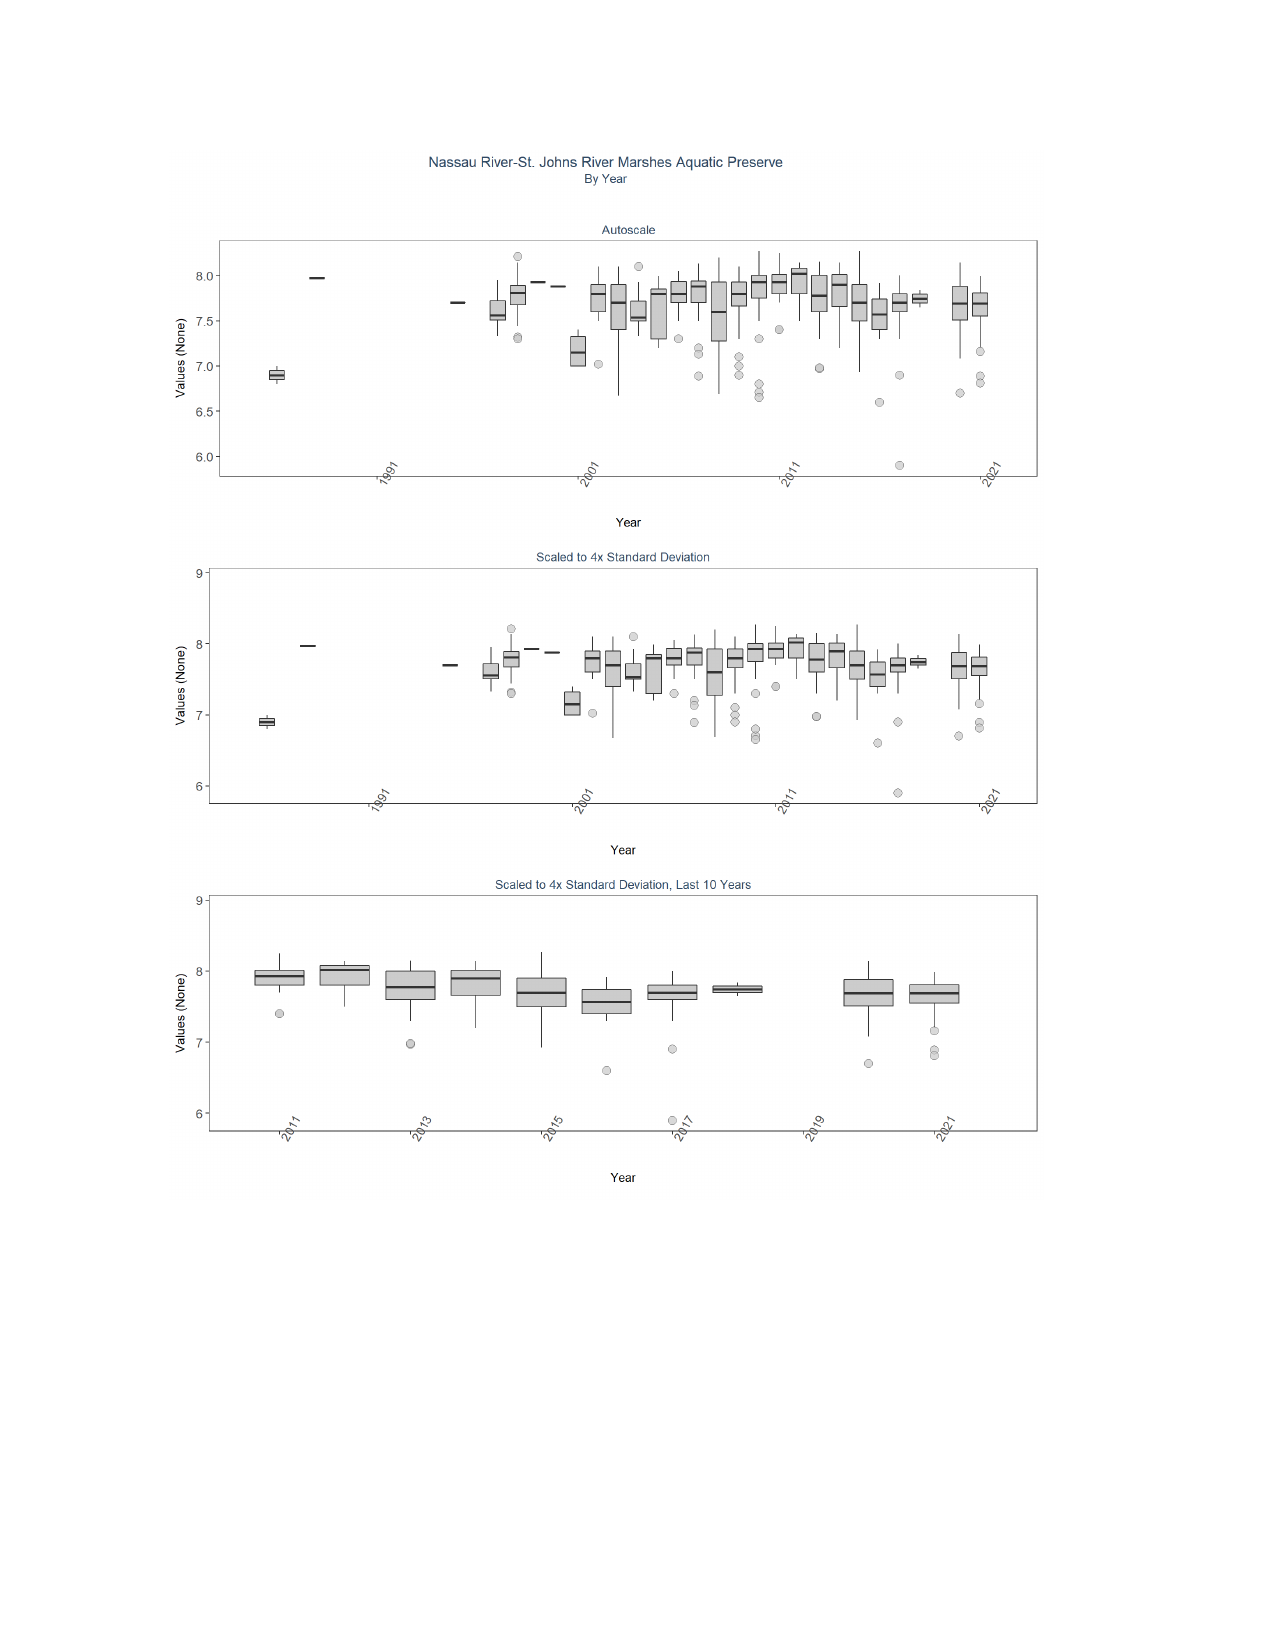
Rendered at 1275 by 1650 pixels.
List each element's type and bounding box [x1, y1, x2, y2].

picture [168, 150, 1044, 1200]
